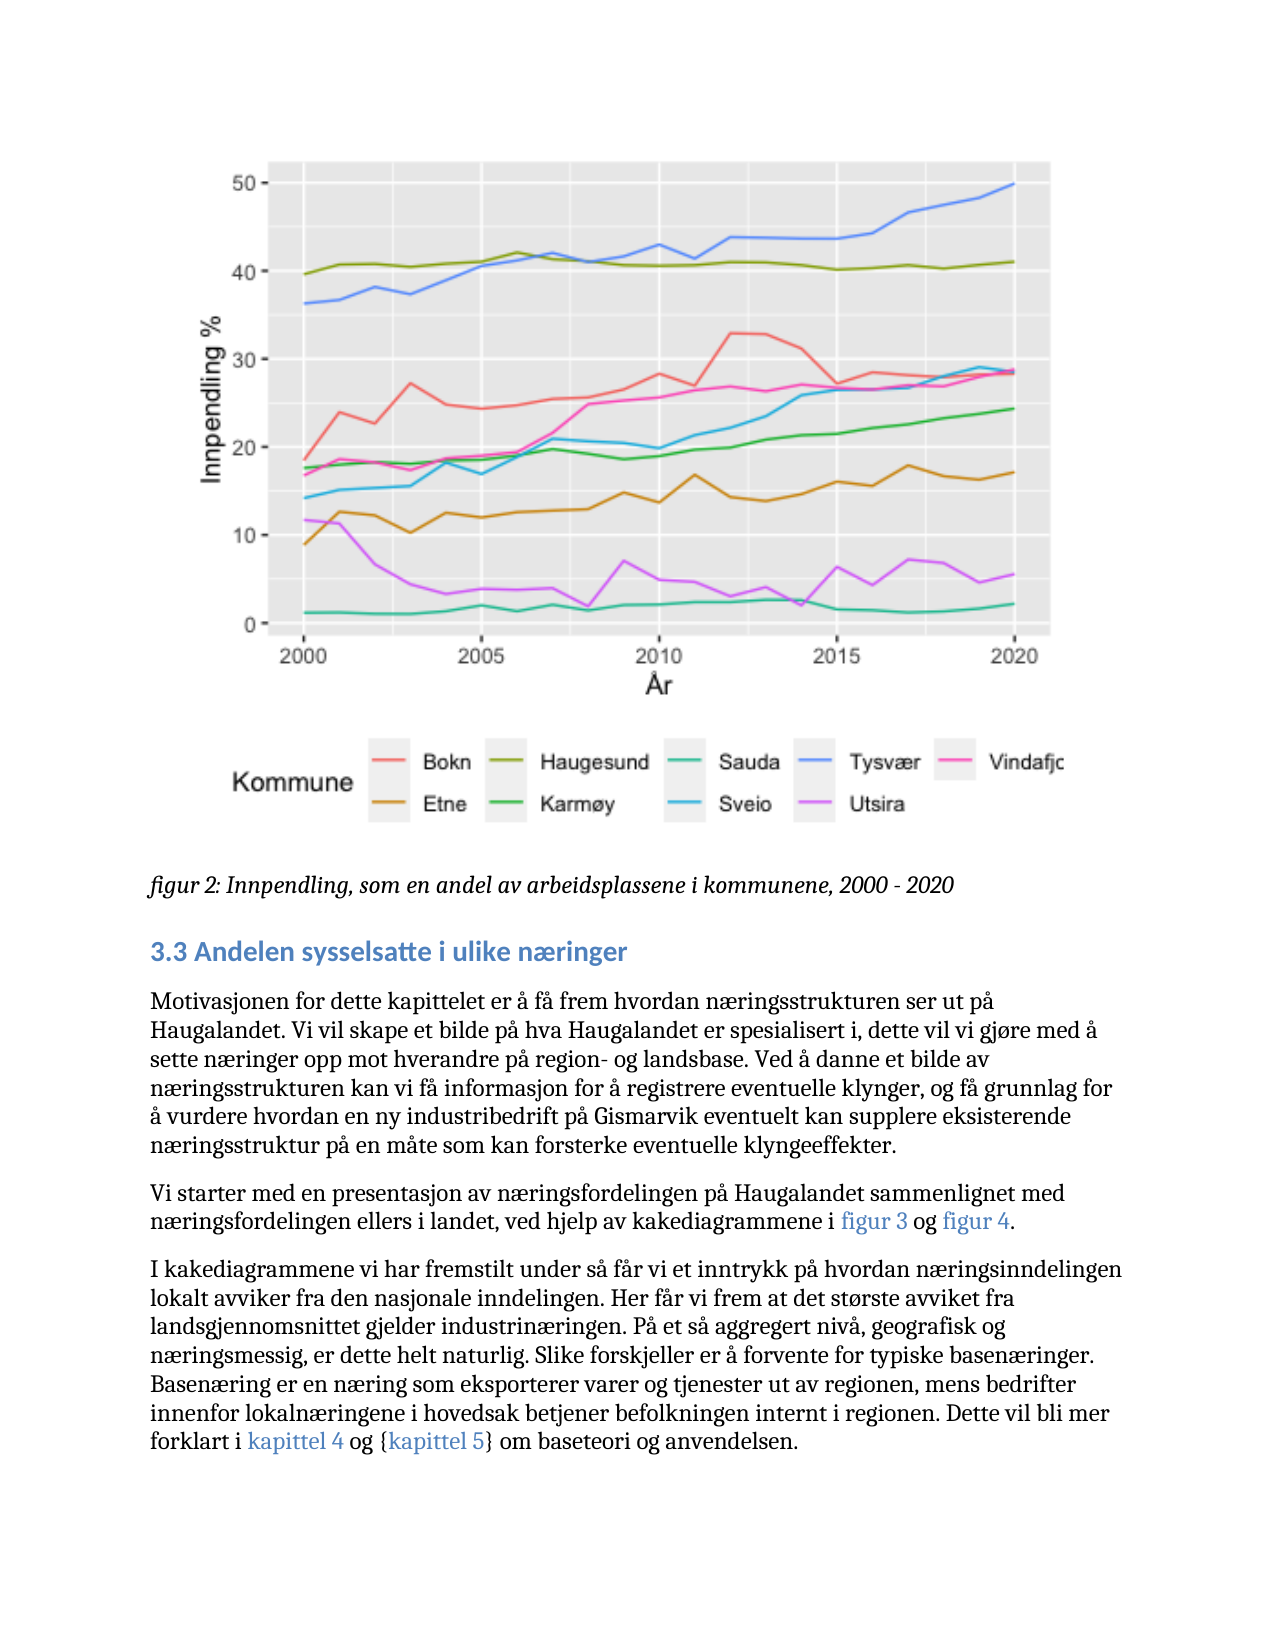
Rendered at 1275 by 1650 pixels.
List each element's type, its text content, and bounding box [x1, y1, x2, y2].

text Motivasjonen for dette kapittelet er å få frem hvordan næringsstrukturen ser ut på Haugalandet. Vi vil skape et bilde på hva Haugalandet er spesialisert i, dette vil vi gjøre med å sette næringer opp mot hverandre på region- og landsbase. Ved å danne et bilde av næringsstrukturen kan vi få informasjon for å registrere eventuelle klynger, og få grunnlag for å vurdere hvordan en ny industribedrift på Gismarvik eventuelt kan supplere eksisterende næringsstruktur på en måte som kan forsterke eventuelle klyngeeffekter. [150, 987, 1125, 1160]
subtitle 3.3 Andelen sysselsatte i ulike næringer [150, 933, 1125, 968]
text Vi starter med en presentasjon av næringsfordelingen på Haugalandet sammenlignet med næringsfordelingen ellers i landet, ved hjelp av kakediagrammene i figur 3 og figur 4. [150, 1178, 1125, 1236]
picture [188, 150, 1064, 850]
text I kakediagrammene vi har fremstilt under så får vi et inntrykk på hvordan næringsinndelingen lokalt avviker fra den nasjonale inndelingen. Her får vi frem at det største avviket fra landsgjennomsnittet gjelder industrinæringen. På et så aggregert nivå, geografisk og næringsmessig, er dette helt naturlig. Slike forskjeller er å forvente for typiske basenæringer. Basenæring er en næring som eksporterer varer og tjenester ut av regionen, mens bedrifter innenfor lokalnæringene i hovedsak betjener befolkningen internt i regionen. Dette vil bli mer forklart i kapittel 4 og {kapittel 5} om baseteori og anvendelsen. [150, 1255, 1125, 1456]
table_header figur 2: Innpendling, som en andel av arbeidsplassene i kommunene, 2000 - 2020 [139, 150, 1114, 912]
